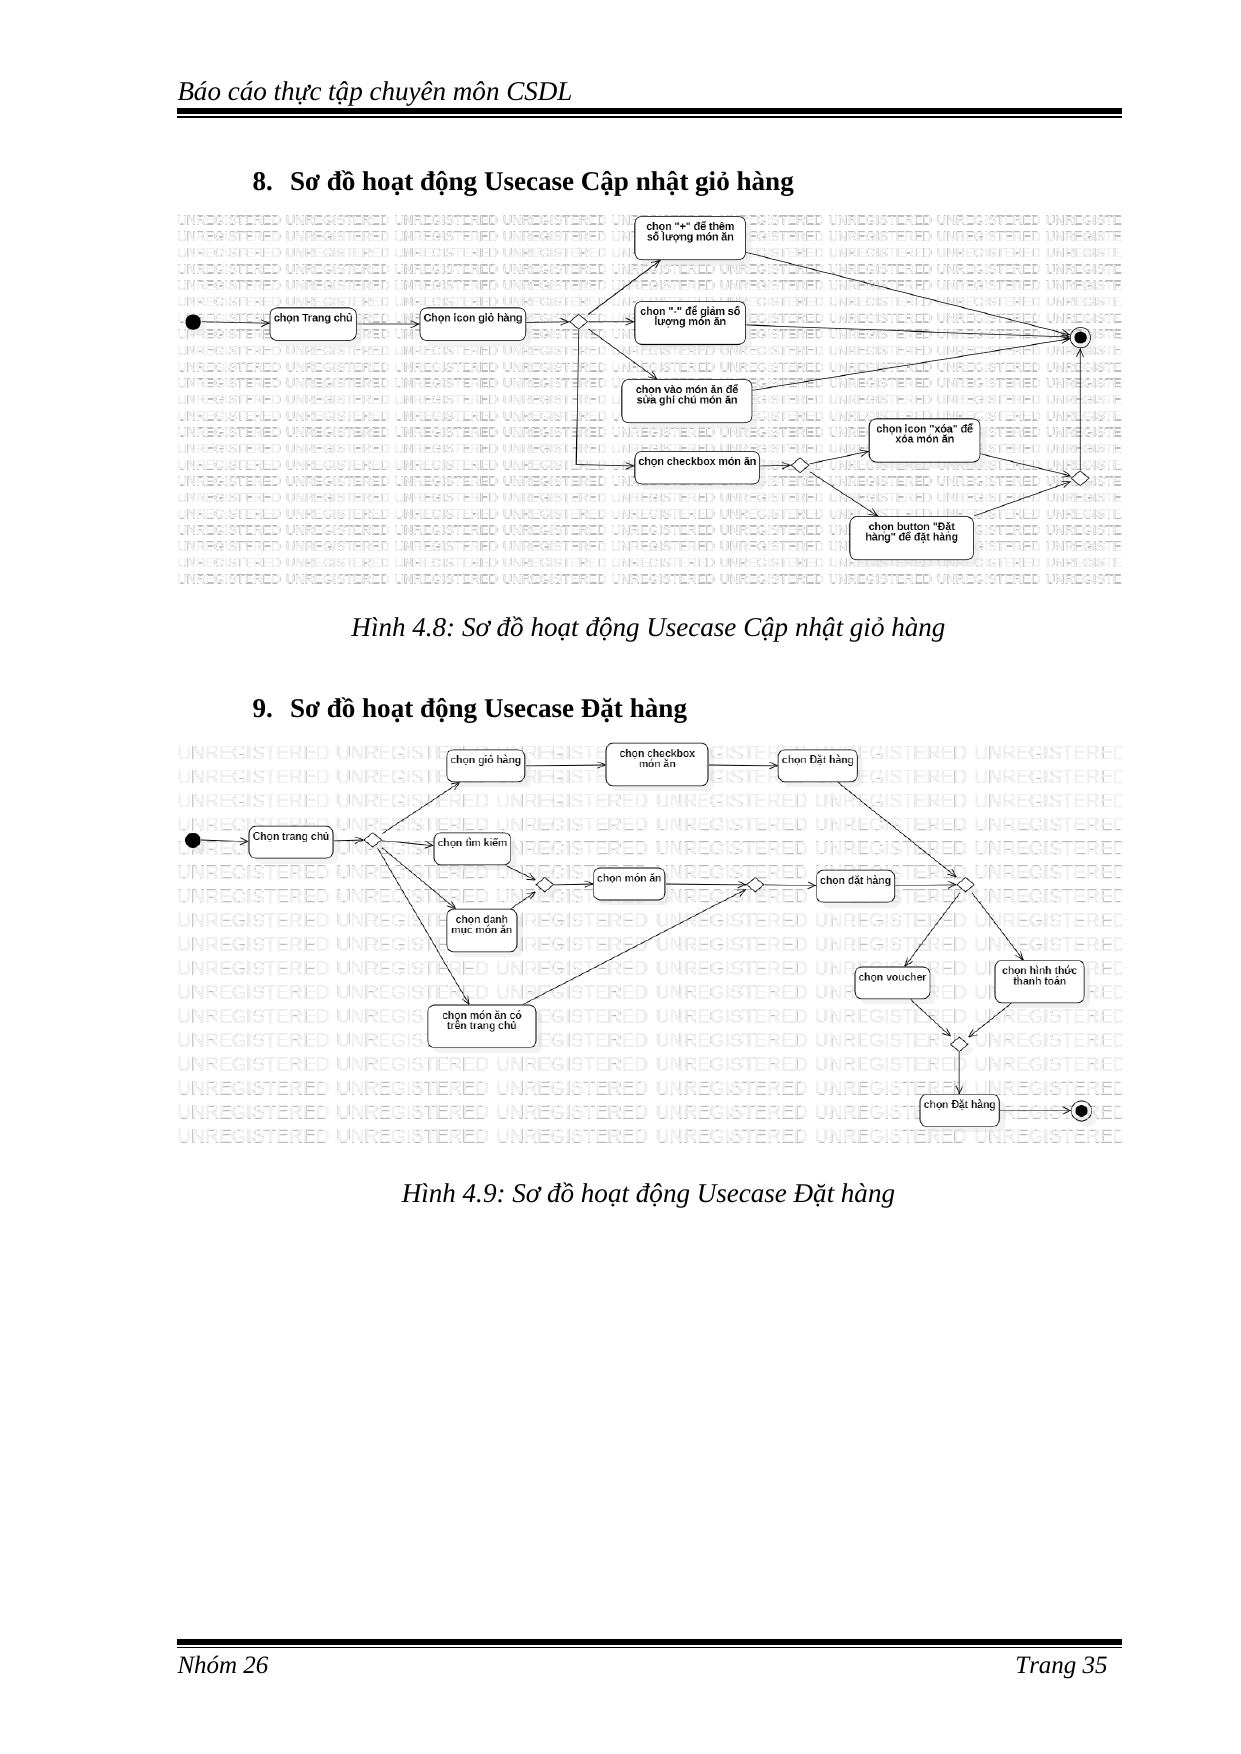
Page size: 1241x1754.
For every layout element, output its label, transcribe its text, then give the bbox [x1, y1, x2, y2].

list Sơ đồ hoạt động Usecase Cập nhật giỏ hàng [252, 166, 1122, 197]
picture [177, 735, 1123, 1158]
text Hình 4.9: Sơ đồ hoạt động Usecase Đặt hàng [177, 1177, 1122, 1208]
picture [177, 209, 1123, 592]
list Sơ đồ hoạt động Usecase Đặt hàng [252, 692, 1122, 723]
text Hình 4.8: Sơ đồ hoạt động Usecase Cập nhật giỏ hàng [177, 611, 1122, 642]
